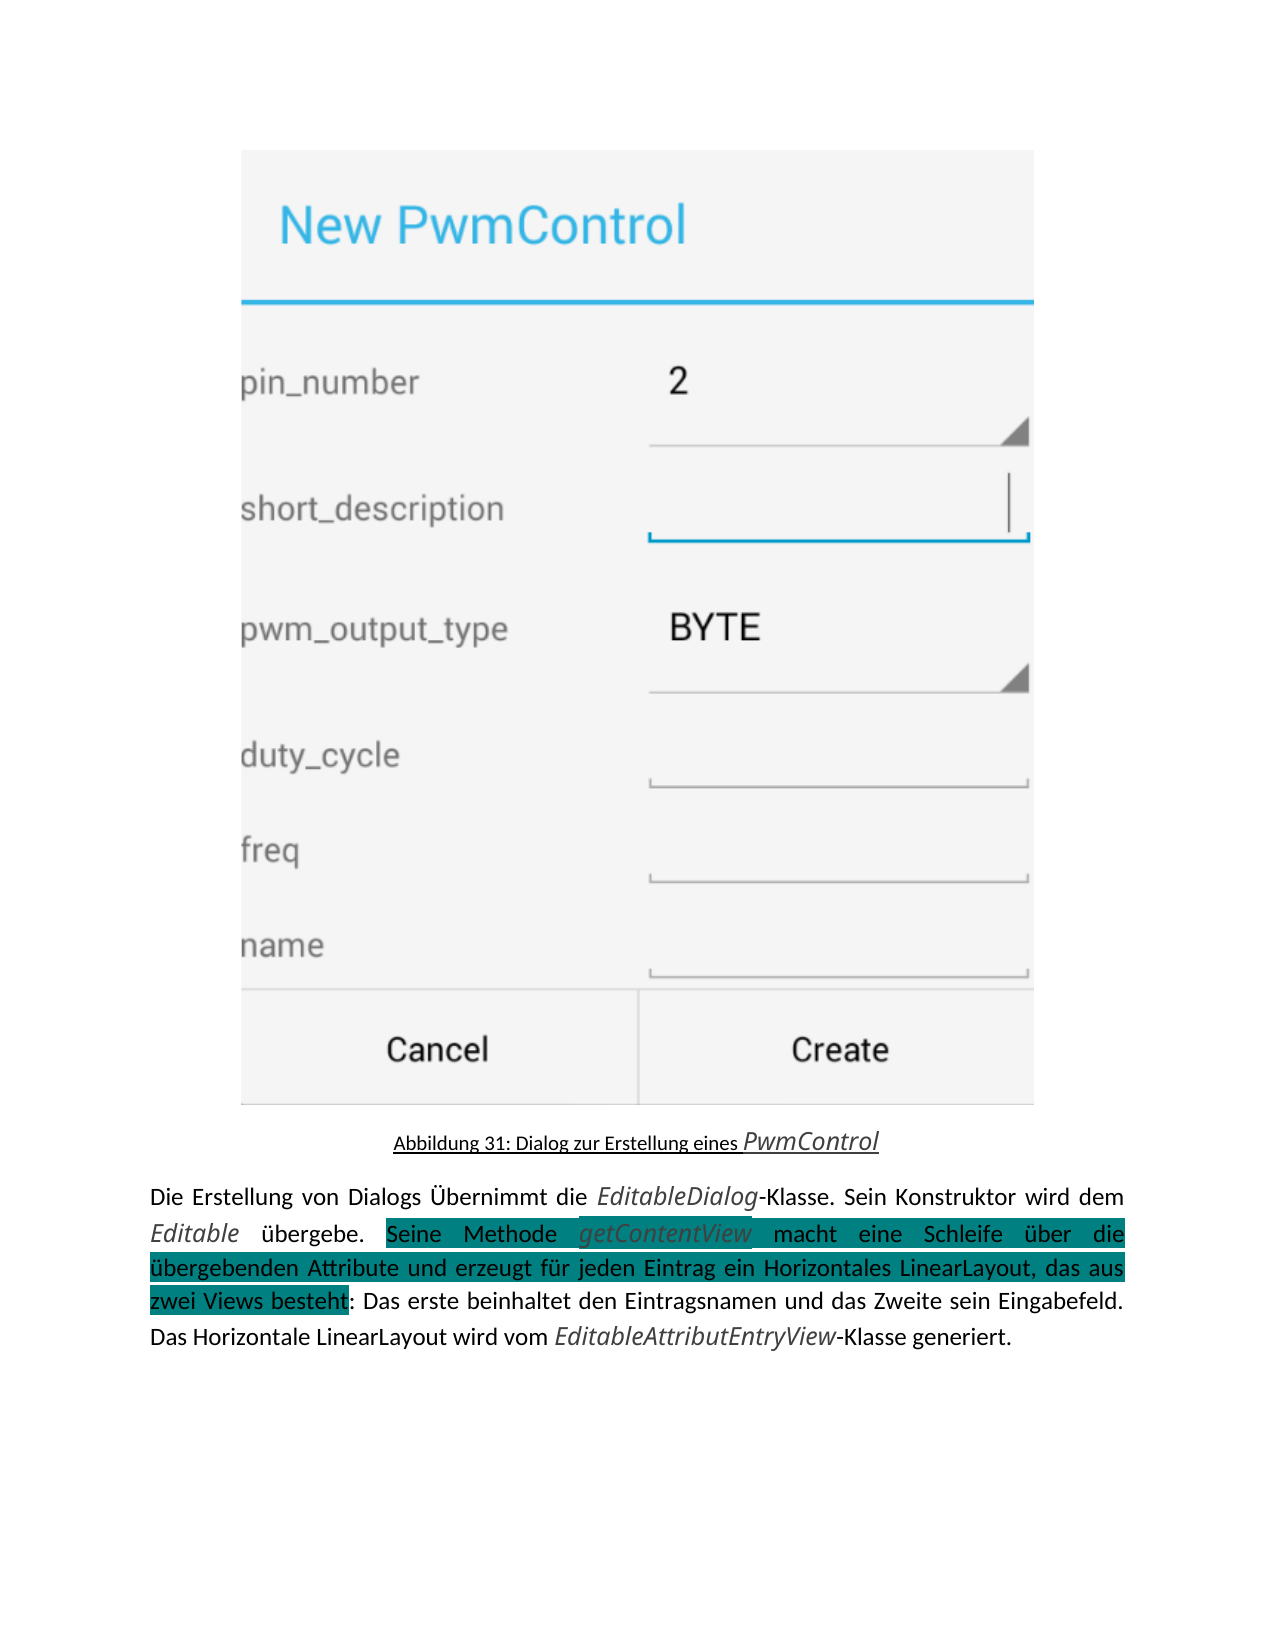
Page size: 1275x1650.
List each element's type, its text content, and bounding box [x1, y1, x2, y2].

text Die Erstellung von Dialogs Übernimmt die EditableDialog-Klasse. Sein Konstruktor wird dem Editable übergebe. Seine Methode getContentView macht eine Schleife über die übergebenden Attribute und erzeugt für jeden Eintrag ein Horizontales LinearLayout, das aus zwei Views besteht: Das erste beinhaltet den Eintragsnamen und das Zweite sein Eingabefeld. Das Horizontale LinearLayout wird vom EditableAttributEntryView-Klasse generiert. [150, 1282, 1125, 1352]
picture [241, 150, 1034, 1105]
text Abbildung : Dialog zur Erstellung eines PwmControl [150, 1124, 1125, 1158]
text Die Erstellung von Dialogs Übernimmt die EditableDialog-Klasse. Sein Konstruktor wird dem Editable übergebe. Seine Methode getContentView macht eine Schleife über die übergebenden Attribute und erzeugt für jeden Eintrag ein Horizontales LinearLayout, das aus zwei Views besteht: Das erste beinhaltet den Eintragsnamen und das Zweite sein Eingabefeld. Das Horizontale LinearLayout wird vom EditableAttributEntryView-Klasse generiert. [150, 1179, 1125, 1252]
